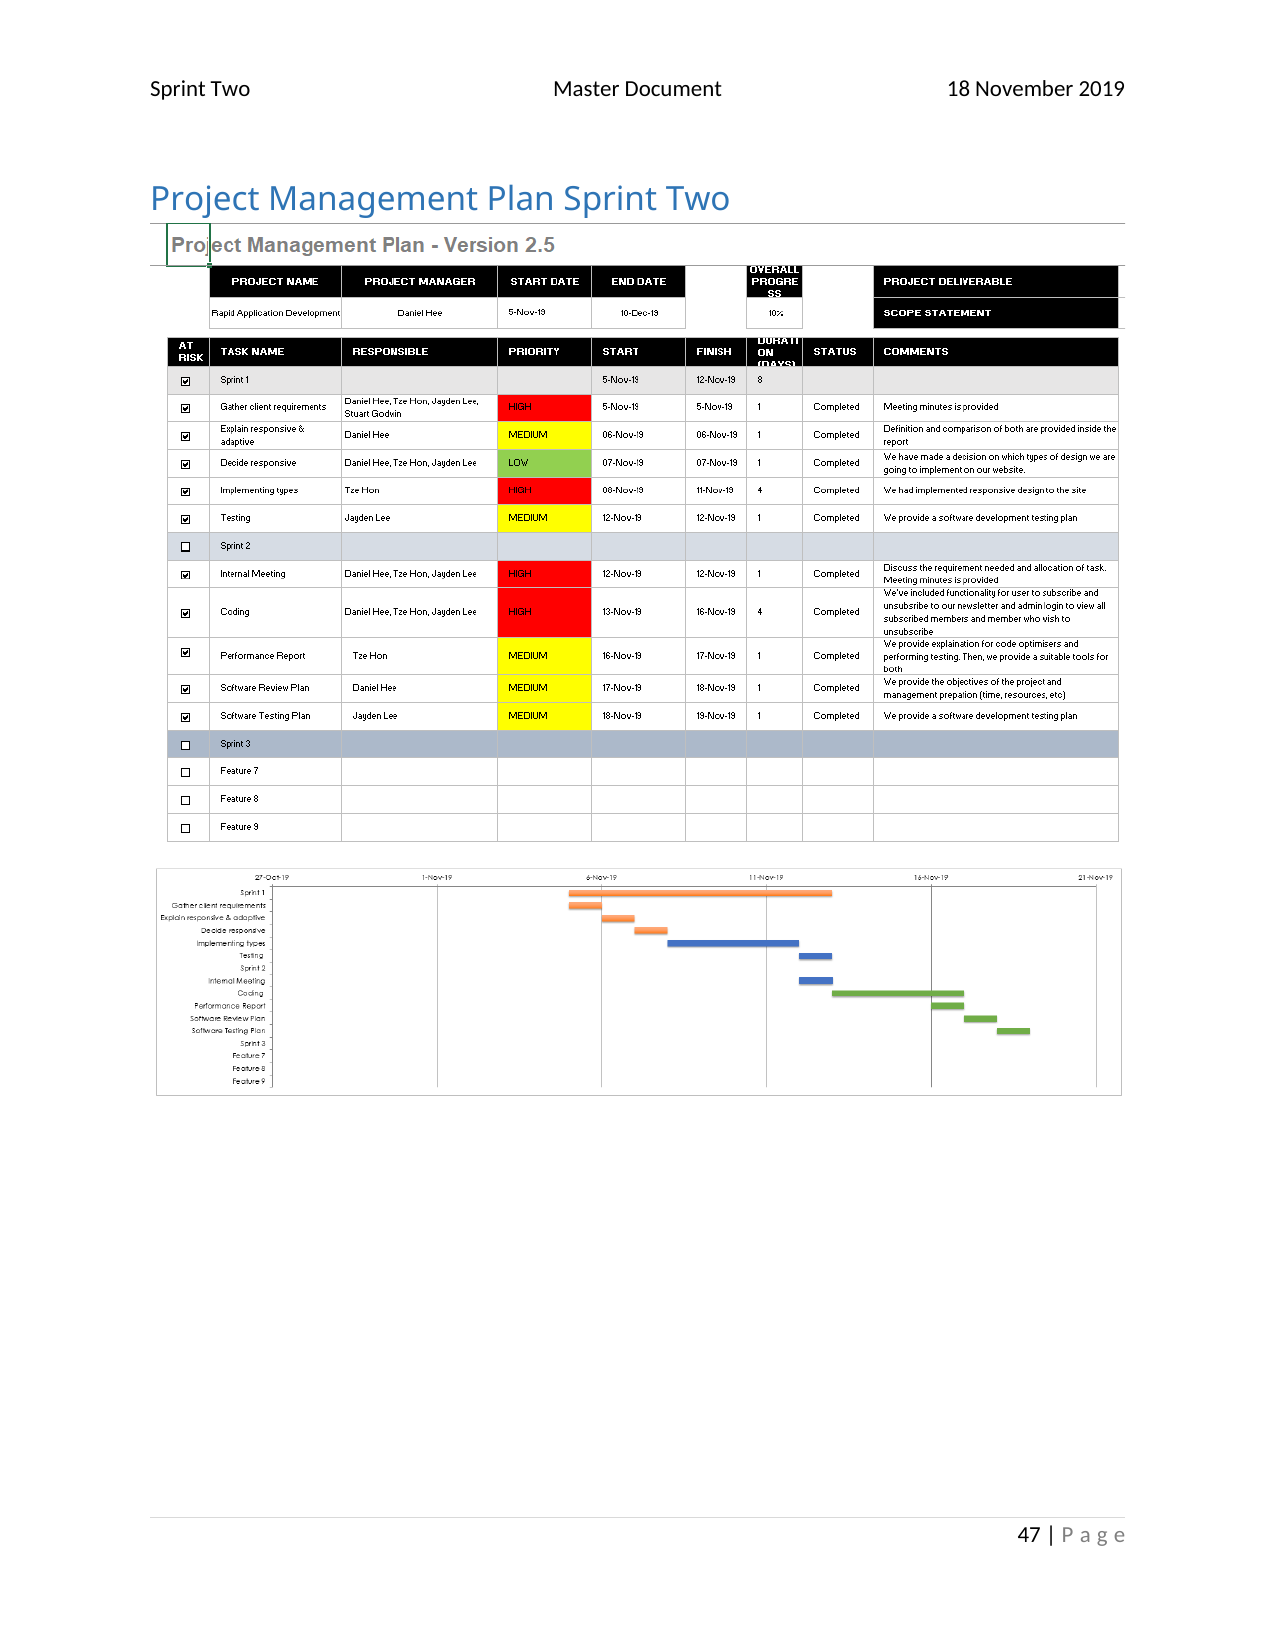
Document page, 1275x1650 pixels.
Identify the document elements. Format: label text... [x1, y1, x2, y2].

subtitle Project Management Plan Sprint Two [150, 175, 1125, 220]
